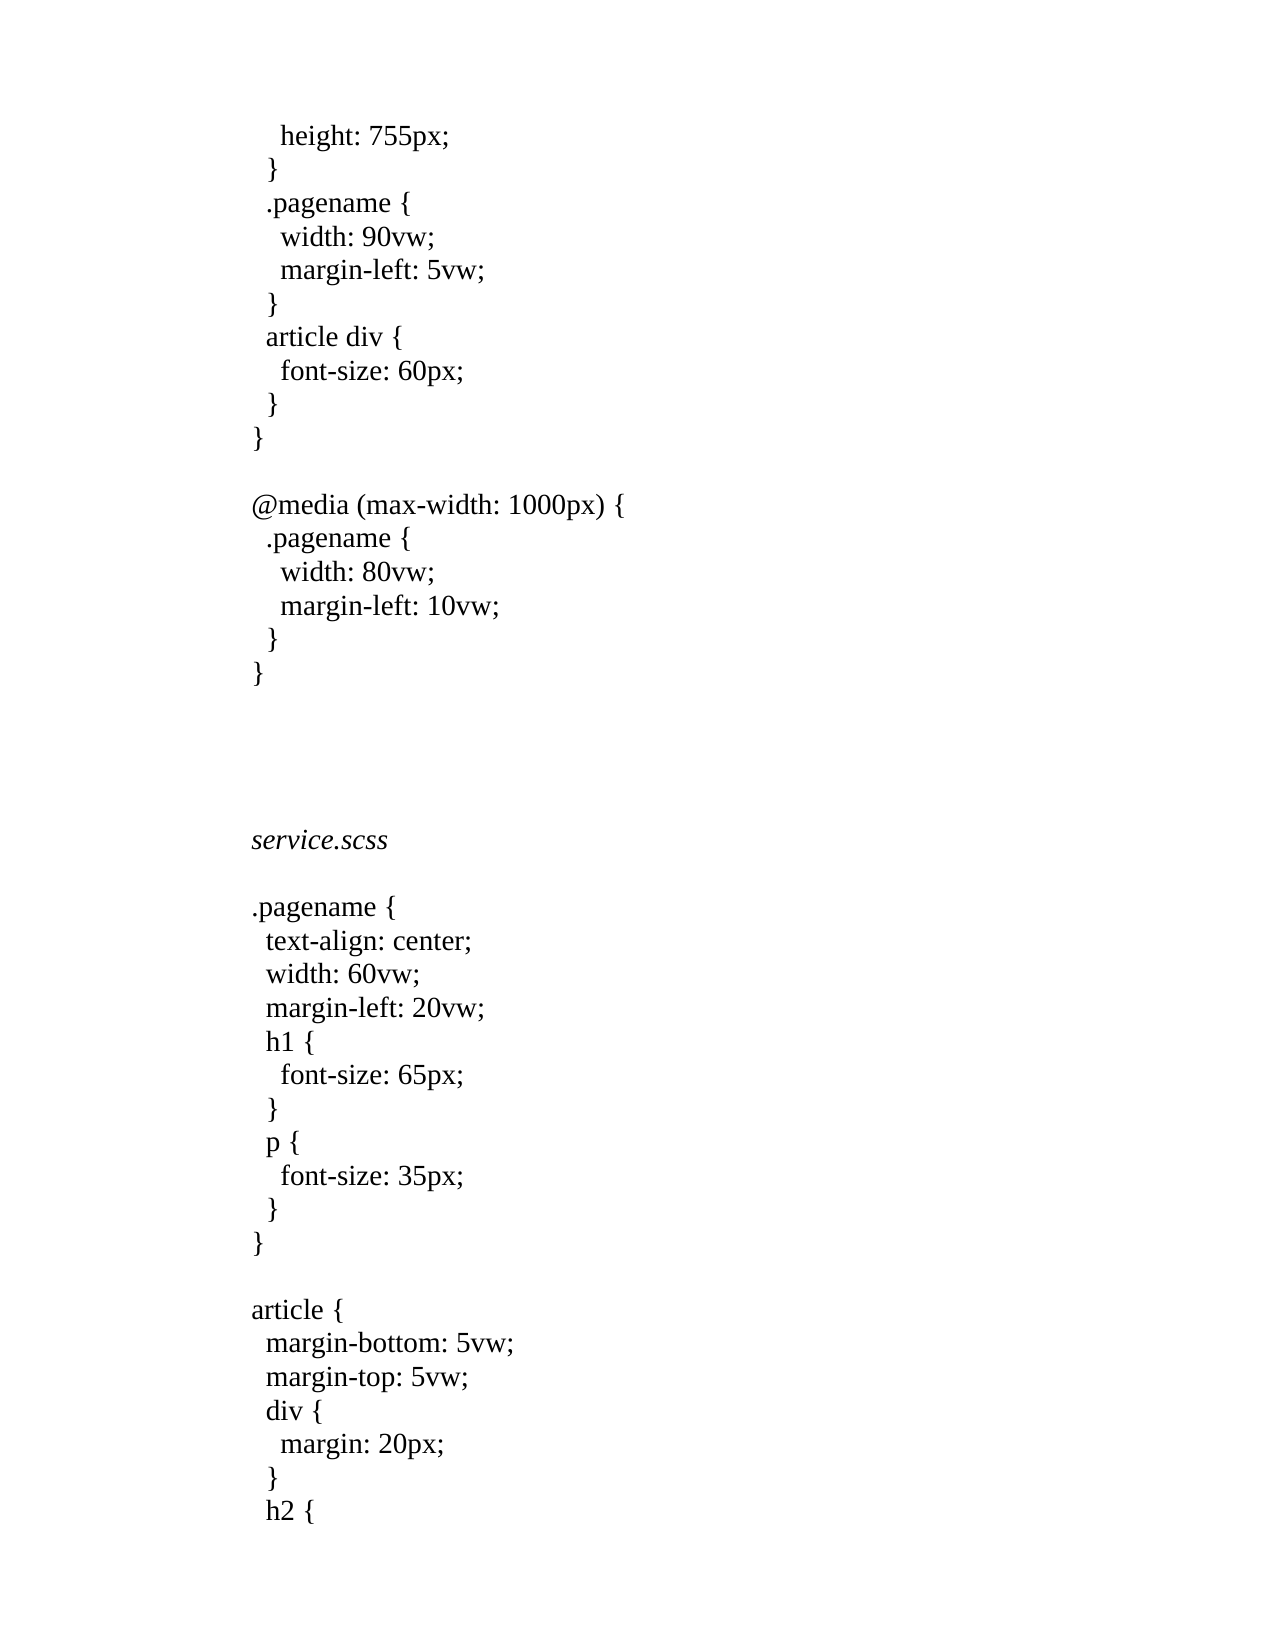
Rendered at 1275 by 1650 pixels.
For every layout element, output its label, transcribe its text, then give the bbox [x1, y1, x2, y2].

text .pagename { [177, 185, 1186, 219]
text @media (max-width: 1000px) { [177, 487, 1186, 521]
text article div { [177, 319, 1186, 353]
text margin-top: 5vw; [177, 1359, 1186, 1393]
text } [177, 621, 1186, 655]
text } [177, 152, 1186, 185]
text margin-left: 5vw; [177, 252, 1186, 286]
text article { [177, 1292, 1186, 1326]
text } [177, 286, 1186, 319]
text .pagename { [177, 889, 1186, 923]
text p { [177, 1124, 1186, 1158]
text height: 755px; [177, 118, 1186, 152]
text margin-left: 10vw; [177, 588, 1186, 621]
text } [177, 655, 1186, 688]
text h2 { [177, 1493, 1186, 1527]
text width: 90vw; [177, 219, 1186, 252]
text service.scss [177, 822, 1186, 856]
text margin-left: 20vw; [177, 990, 1186, 1024]
text font-size: 35px; [177, 1158, 1186, 1191]
text text-align: center; [177, 923, 1186, 957]
text } [177, 1460, 1186, 1493]
text h1 { [177, 1024, 1186, 1057]
text } [177, 420, 1186, 453]
text font-size: 60px; [177, 353, 1186, 386]
text } [177, 1191, 1186, 1225]
text margin: 20px; [177, 1426, 1186, 1460]
text .pagename { [177, 521, 1186, 554]
text margin-bottom: 5vw; [177, 1326, 1186, 1359]
text } [177, 386, 1186, 420]
text width: 60vw; [177, 957, 1186, 990]
text div { [177, 1393, 1186, 1426]
text } [177, 1091, 1186, 1124]
text width: 80vw; [177, 554, 1186, 588]
text } [177, 1225, 1186, 1258]
text font-size: 65px; [177, 1057, 1186, 1091]
